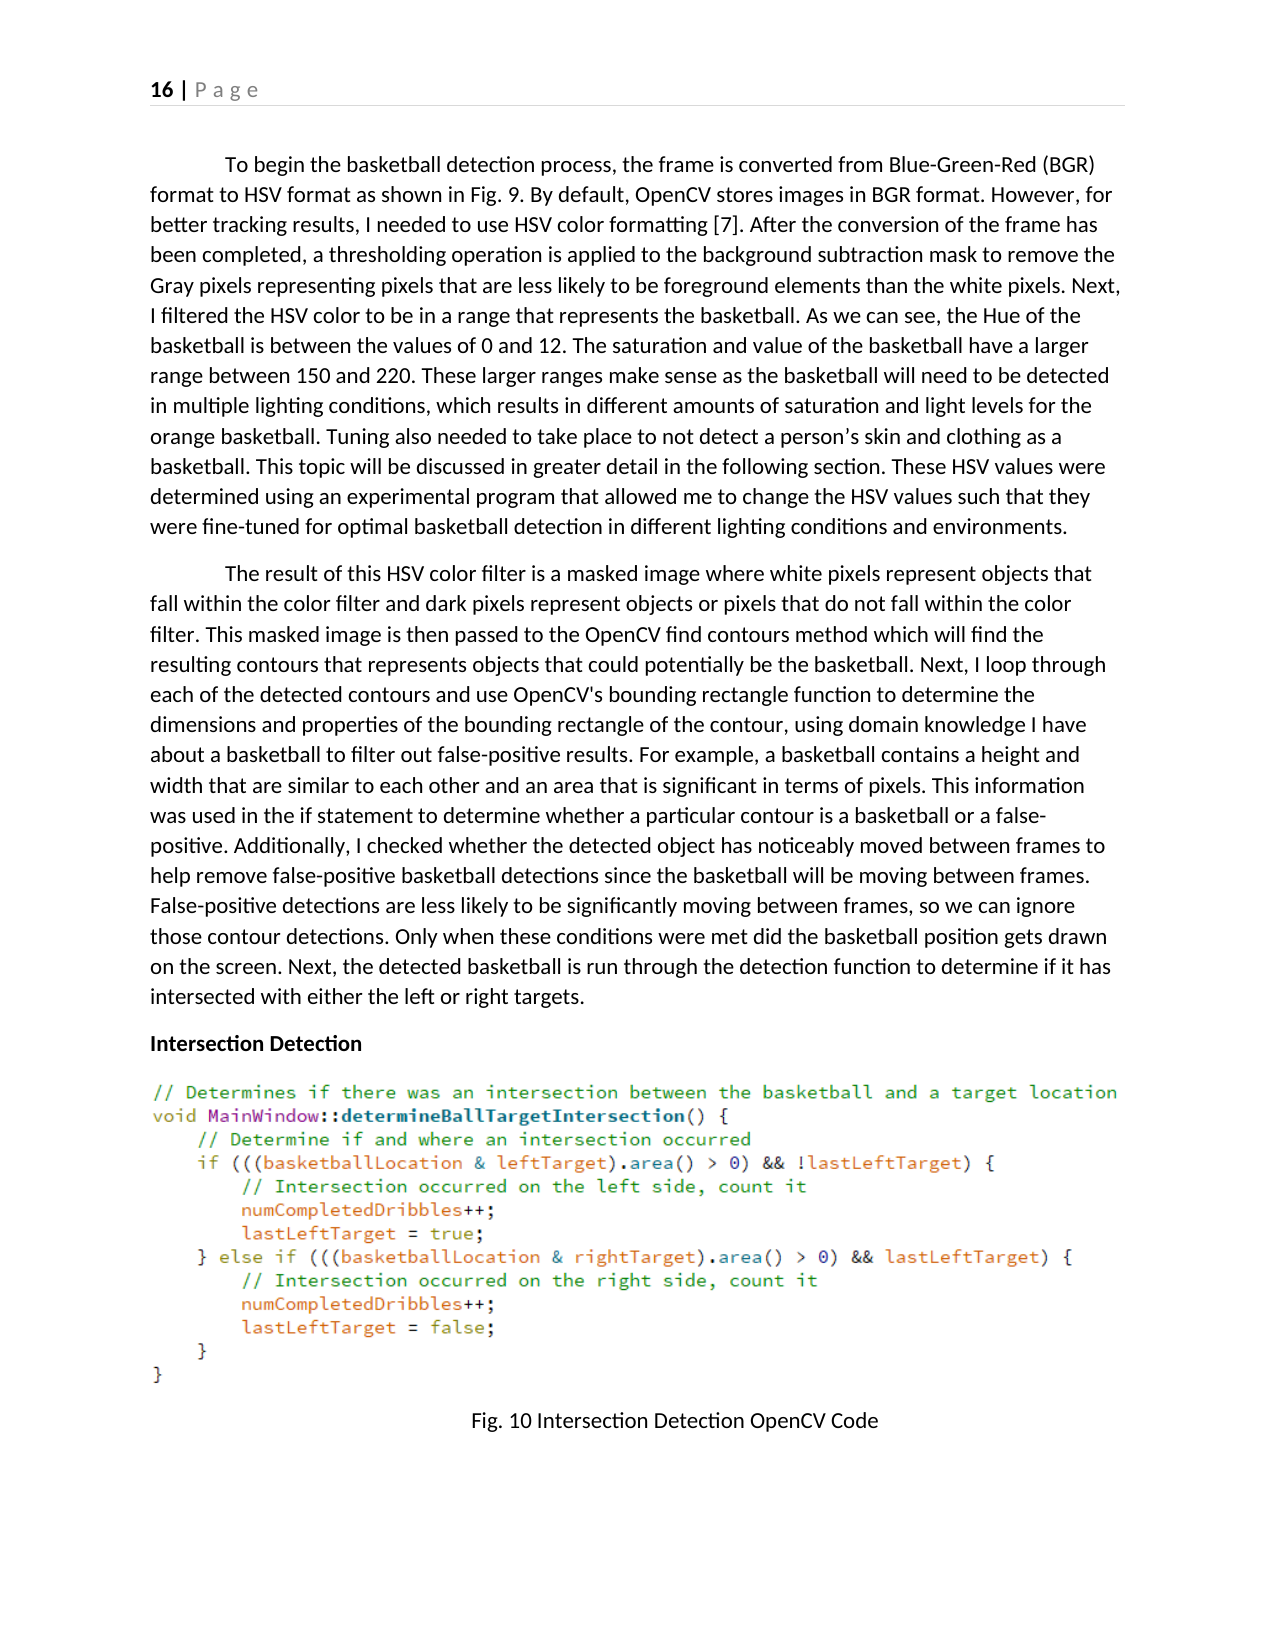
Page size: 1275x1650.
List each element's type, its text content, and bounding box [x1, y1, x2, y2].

text Intersection Detection [150, 1029, 1125, 1057]
picture [150, 1076, 1125, 1388]
text Fig. 10 Intersection Detection OpenCV Code [150, 1406, 1125, 1434]
text The result of this HSV color filter is a masked image where white pixels represent objects that fall within the color filter and dark pixels represent objects or pixels that do not fall within the color filter. This masked image is then passed to the OpenCV find contours method which will find the resulting contours that represents objects that could potentially be the basketball. Next, I loop through each of the detected contours and use OpenCV's bounding rectangle function to determine the dimensions and properties of the bounding rectangle of the contour, using domain knowledge I have about a basketball to filter out false-positive results. For example, a basketball contains a height and width that are similar to each other and an area that is significant in terms of pixels. This information was used in the if statement to determine whether a particular contour is a basketball or a false-positive. Additionally, I checked whether the detected object has noticeably moved between frames to help remove false-positive basketball detections since the basketball will be moving between frames. False-positive detections are less likely to be significantly moving between frames, so we can ignore those contour detections. Only when these conditions were met did the basketball position gets drawn on the screen. Next, the detected basketball is run through the detection function to determine if it has intersected with either the left or right targets. [150, 559, 1125, 1010]
text To begin the basketball detection process, the frame is converted from Blue-Green-Red (BGR) format to HSV format as shown in Fig. 9. By default, OpenCV stores images in BGR format. However, for better tracking results, I needed to use HSV color formatting [7]. After the conversion of the frame has been completed, a thresholding operation is applied to the background subtraction mask to remove the Gray pixels representing pixels that are less likely to be foreground elements than the white pixels. Next, I filtered the HSV color to be in a range that represents the basketball. As we can see, the Hue of the basketball is between the values of 0 and 12. The saturation and value of the basketball have a larger range between 150 and 220. These larger ranges make sense as the basketball will need to be detected in multiple lighting conditions, which results in different amounts of saturation and light levels for the orange basketball. Tuning also needed to take place to not detect a person’s skin and clothing as a basketball. This topic will be discussed in greater detail in the following section. These HSV values were determined using an experimental program that allowed me to change the HSV values such that they were fine-tuned for optimal basketball detection in different lighting conditions and environments. [150, 150, 1125, 541]
